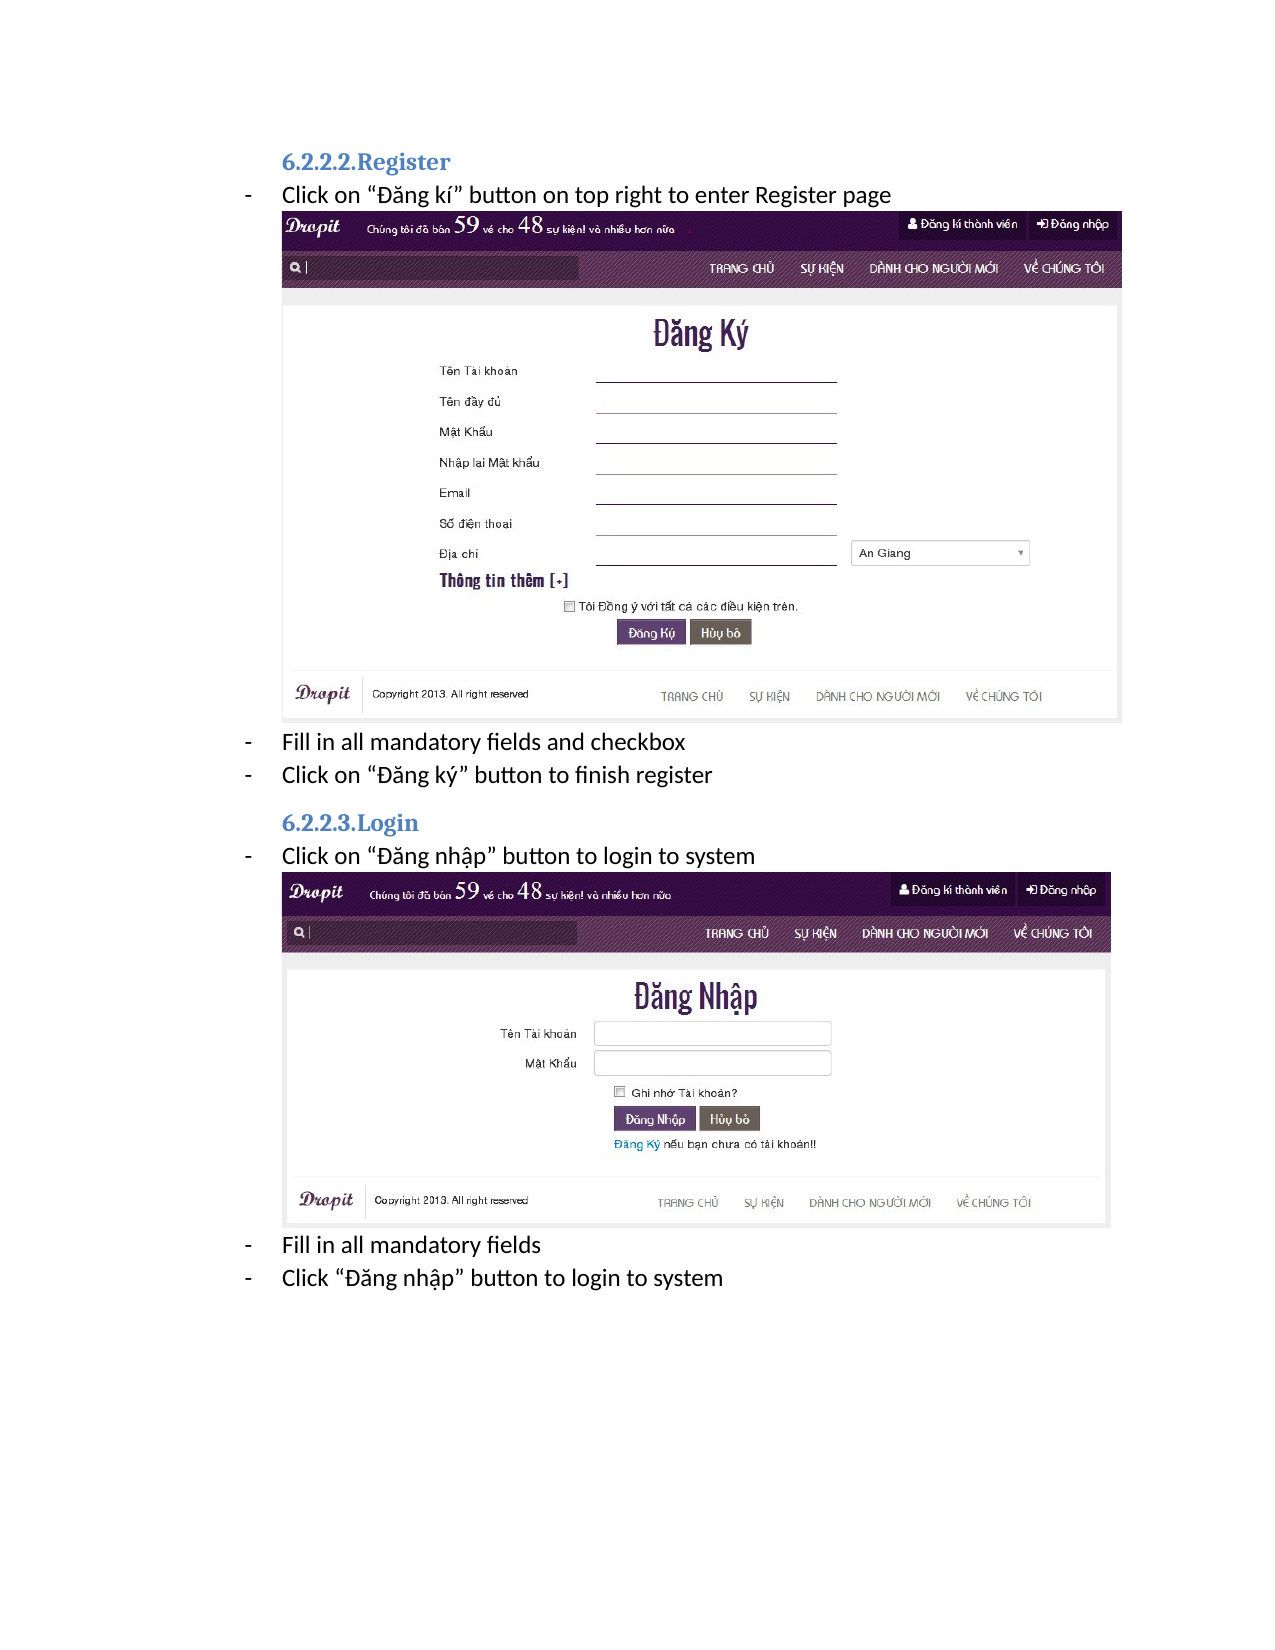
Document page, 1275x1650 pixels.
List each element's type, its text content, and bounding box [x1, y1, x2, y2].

list Click “Đăng nhập” button to login to system [244, 1263, 1157, 1293]
picture [281, 211, 1122, 725]
picture [281, 872, 1112, 1228]
list Fill in all mandatory fields [244, 1230, 1157, 1260]
subtitle Login [282, 809, 1157, 838]
subtitle Register [282, 148, 1157, 176]
list Fill in all mandatory fields and checkbox [244, 726, 1157, 757]
list Click on “Đăng ký” button to finish register [244, 759, 1157, 790]
